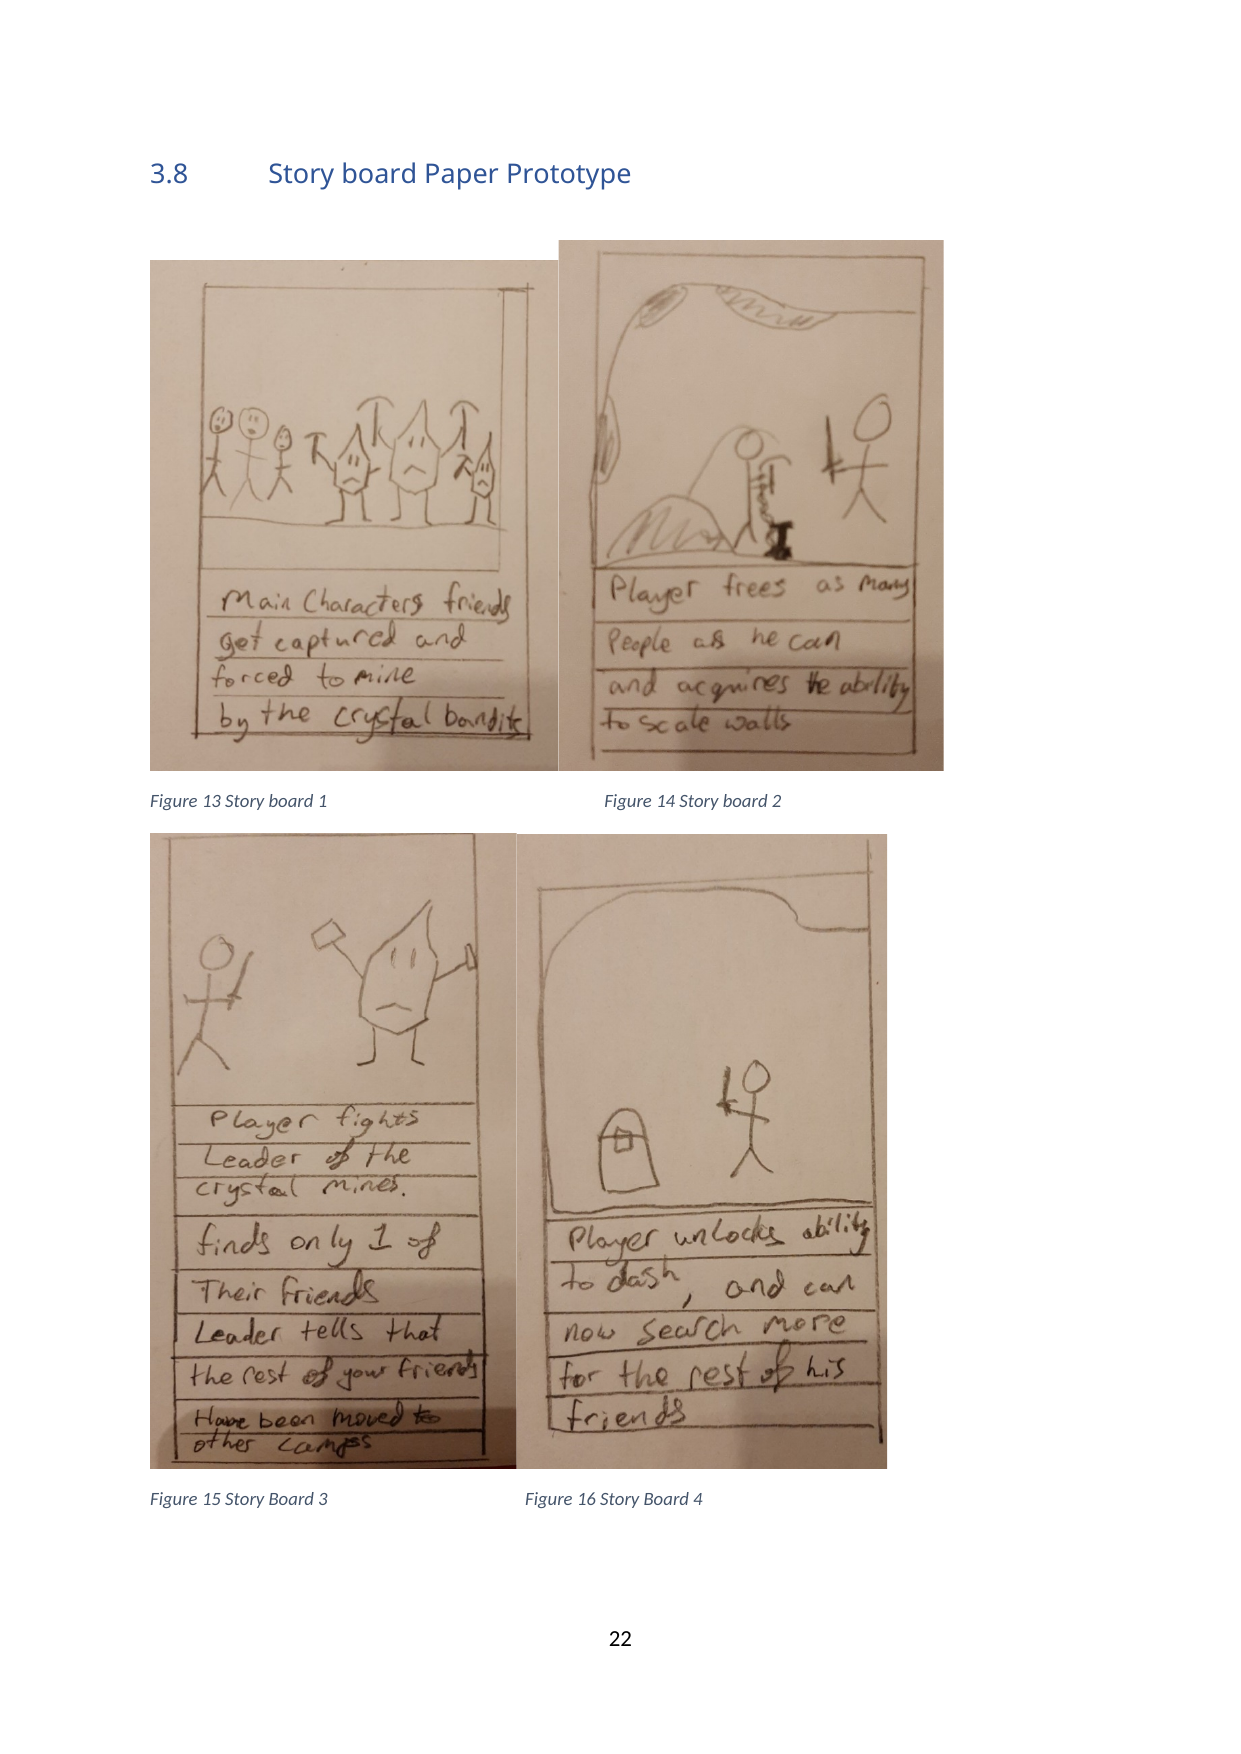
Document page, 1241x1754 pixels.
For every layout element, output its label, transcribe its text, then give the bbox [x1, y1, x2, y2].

text Figure 15 Story Board 3 Figure 16 Story Board 4 [150, 1487, 1090, 1510]
subtitle 3.8 Story board Paper Prototype [150, 154, 1090, 191]
picture [150, 240, 944, 771]
text Figure 13 Story board 1 Figure 14 Story board 2 [150, 789, 1090, 812]
picture [150, 833, 888, 1469]
